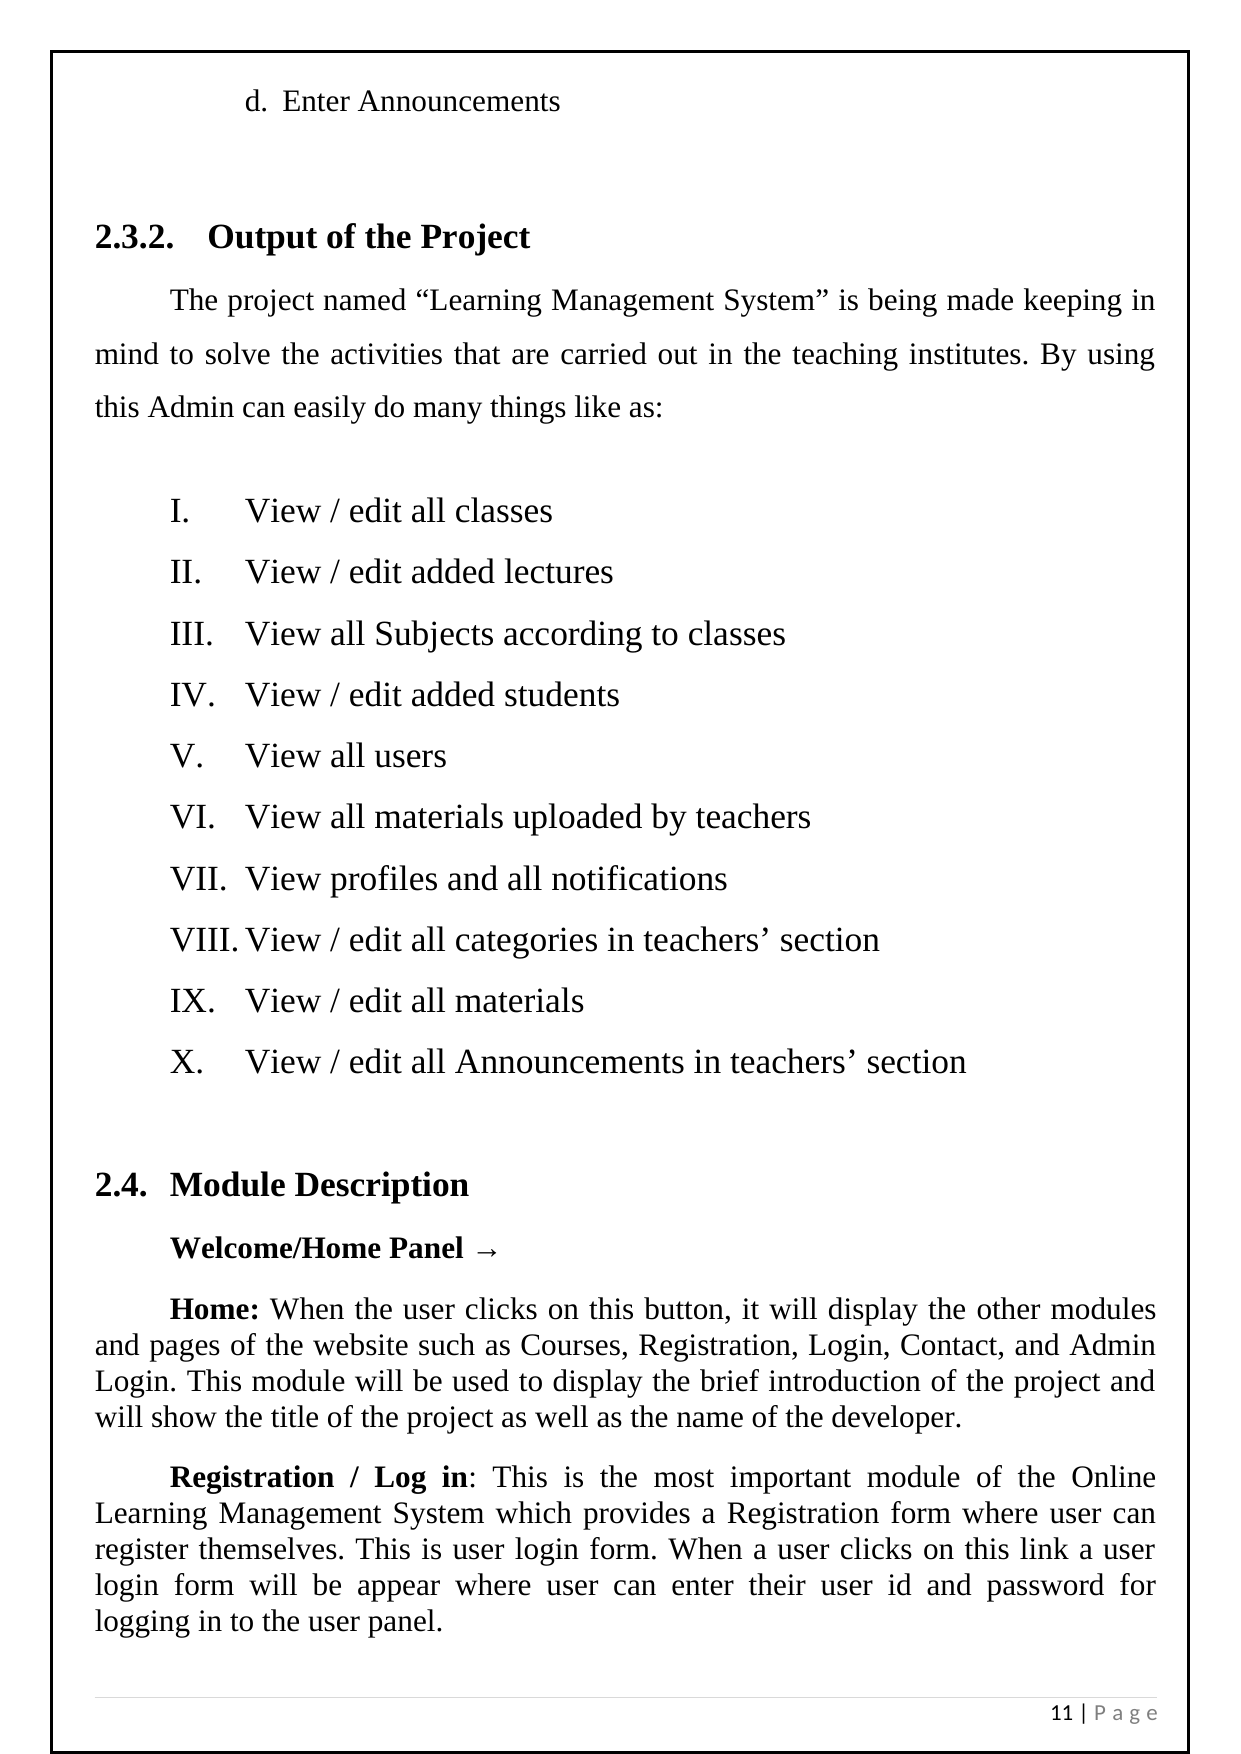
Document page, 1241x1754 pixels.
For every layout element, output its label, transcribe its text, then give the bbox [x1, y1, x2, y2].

text The project named “Learning Management System” is being made keeping in mind to solve the activities that are carried out in the teaching institutes. By using this Admin can easily do many things like as: [94, 281, 1157, 425]
text Home: When the user clicks on this button, it will display the other modules and pages of the website such as Courses, Registration, Login, Contact, and Admin Login. This module will be used to display the brief introduction of the project and will show the title of the project as well as the name of the developer. [94, 1290, 1157, 1434]
list View / edit all categories in teachers’ section [169, 918, 1157, 959]
list View / edit added students [169, 673, 1157, 714]
text Registration / Log in: This is the most important module of the Online Learning Management System which provides a Registration form where user can register themselves. This is user login form. When a user clicks on this link a user login form will be appear where user can enter their user id and password for logging in to the user panel. [94, 1459, 1157, 1638]
list View all Subjects according to classes [169, 612, 1157, 653]
list View / edit added lectures [169, 551, 1157, 592]
list View / edit all materials [169, 979, 1157, 1020]
list View all materials uploaded by teachers [169, 796, 1157, 837]
list View profiles and all notifications [169, 857, 1157, 898]
text Welcome/Home Panel → [169, 1229, 1157, 1265]
list Output of the Project [94, 215, 1157, 256]
list Module Description [94, 1163, 1157, 1204]
list Enter Announcements [244, 83, 1157, 119]
list View all users [169, 734, 1157, 775]
list View / edit all classes [169, 489, 1157, 530]
list View / edit all Announcements in teachers’ section [169, 1041, 1157, 1082]
